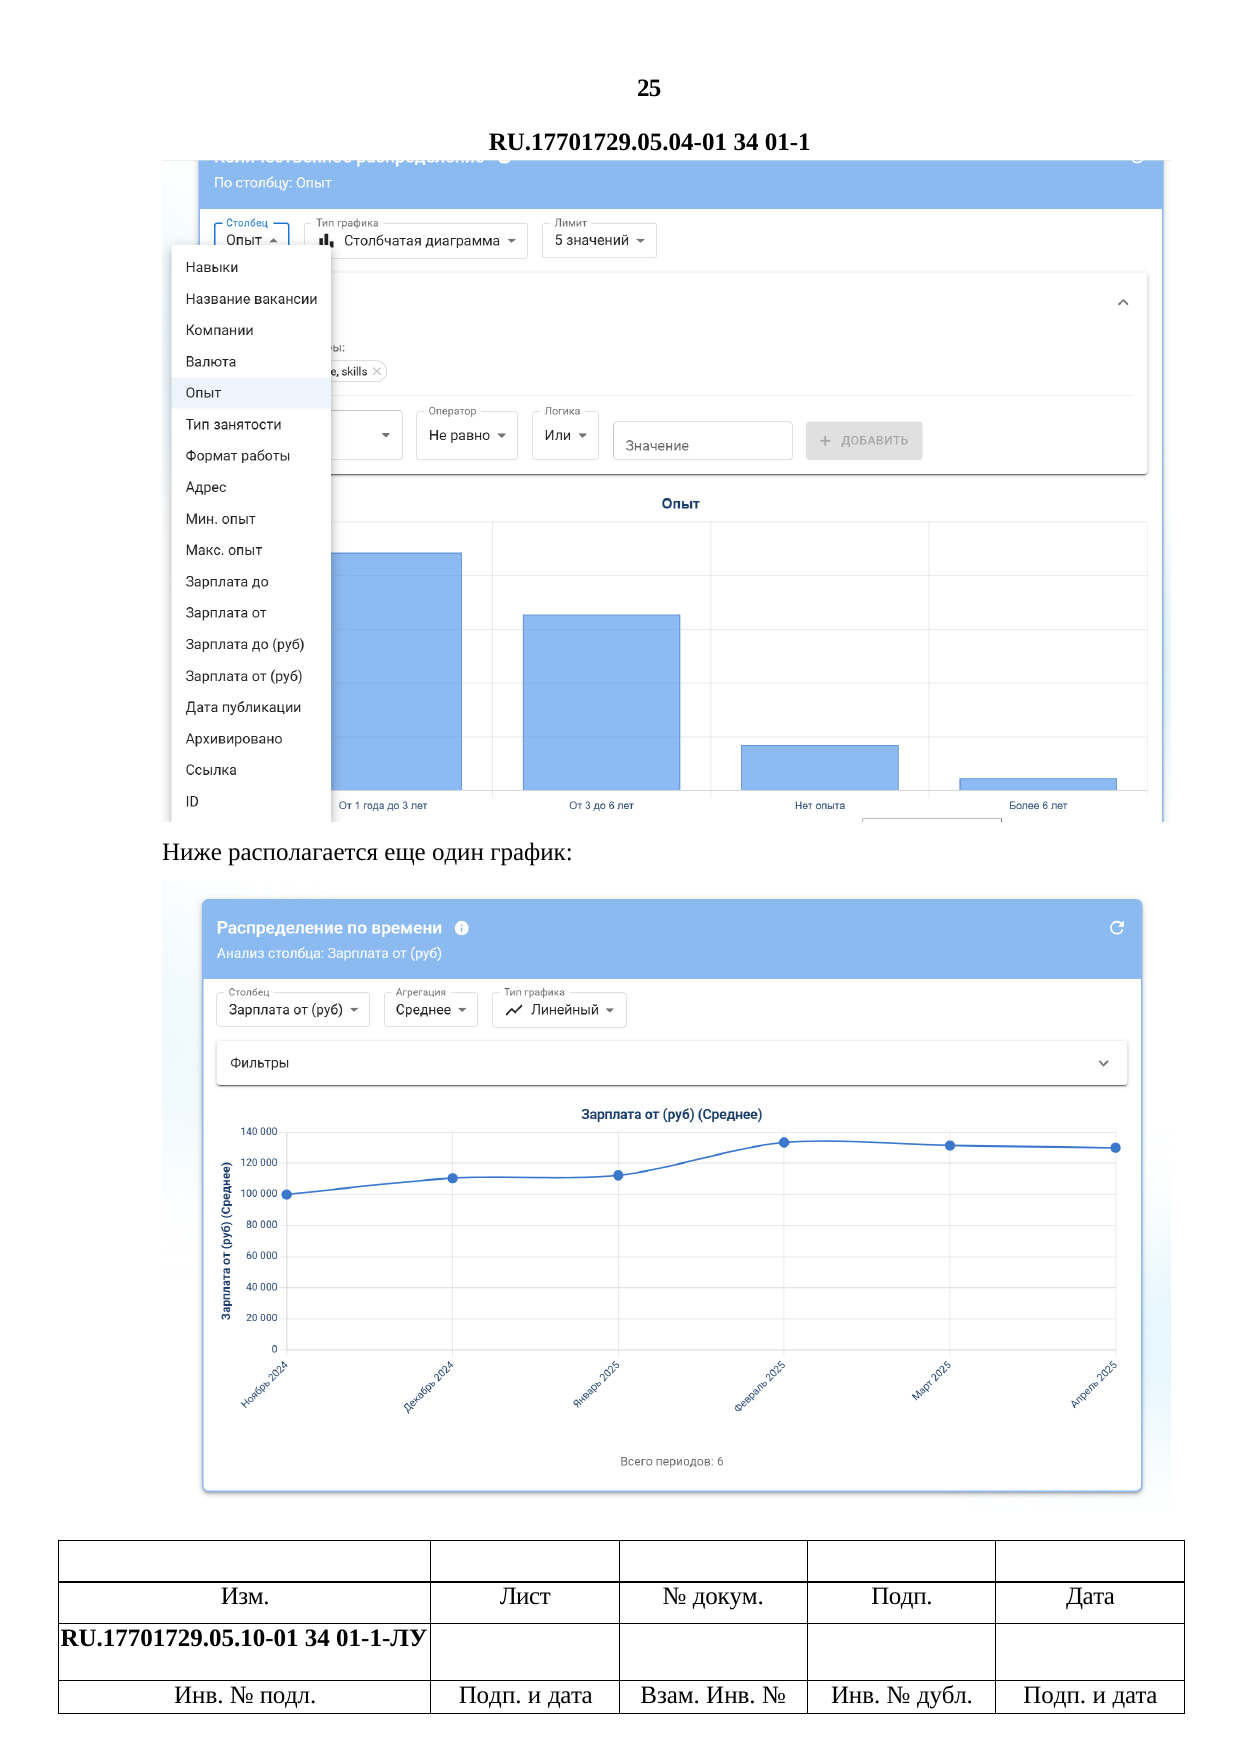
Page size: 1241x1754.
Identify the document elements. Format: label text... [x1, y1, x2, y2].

picture [161, 881, 1172, 1512]
picture [161, 154, 1172, 822]
subtitle Ниже располагается еще один график: [162, 837, 1211, 866]
